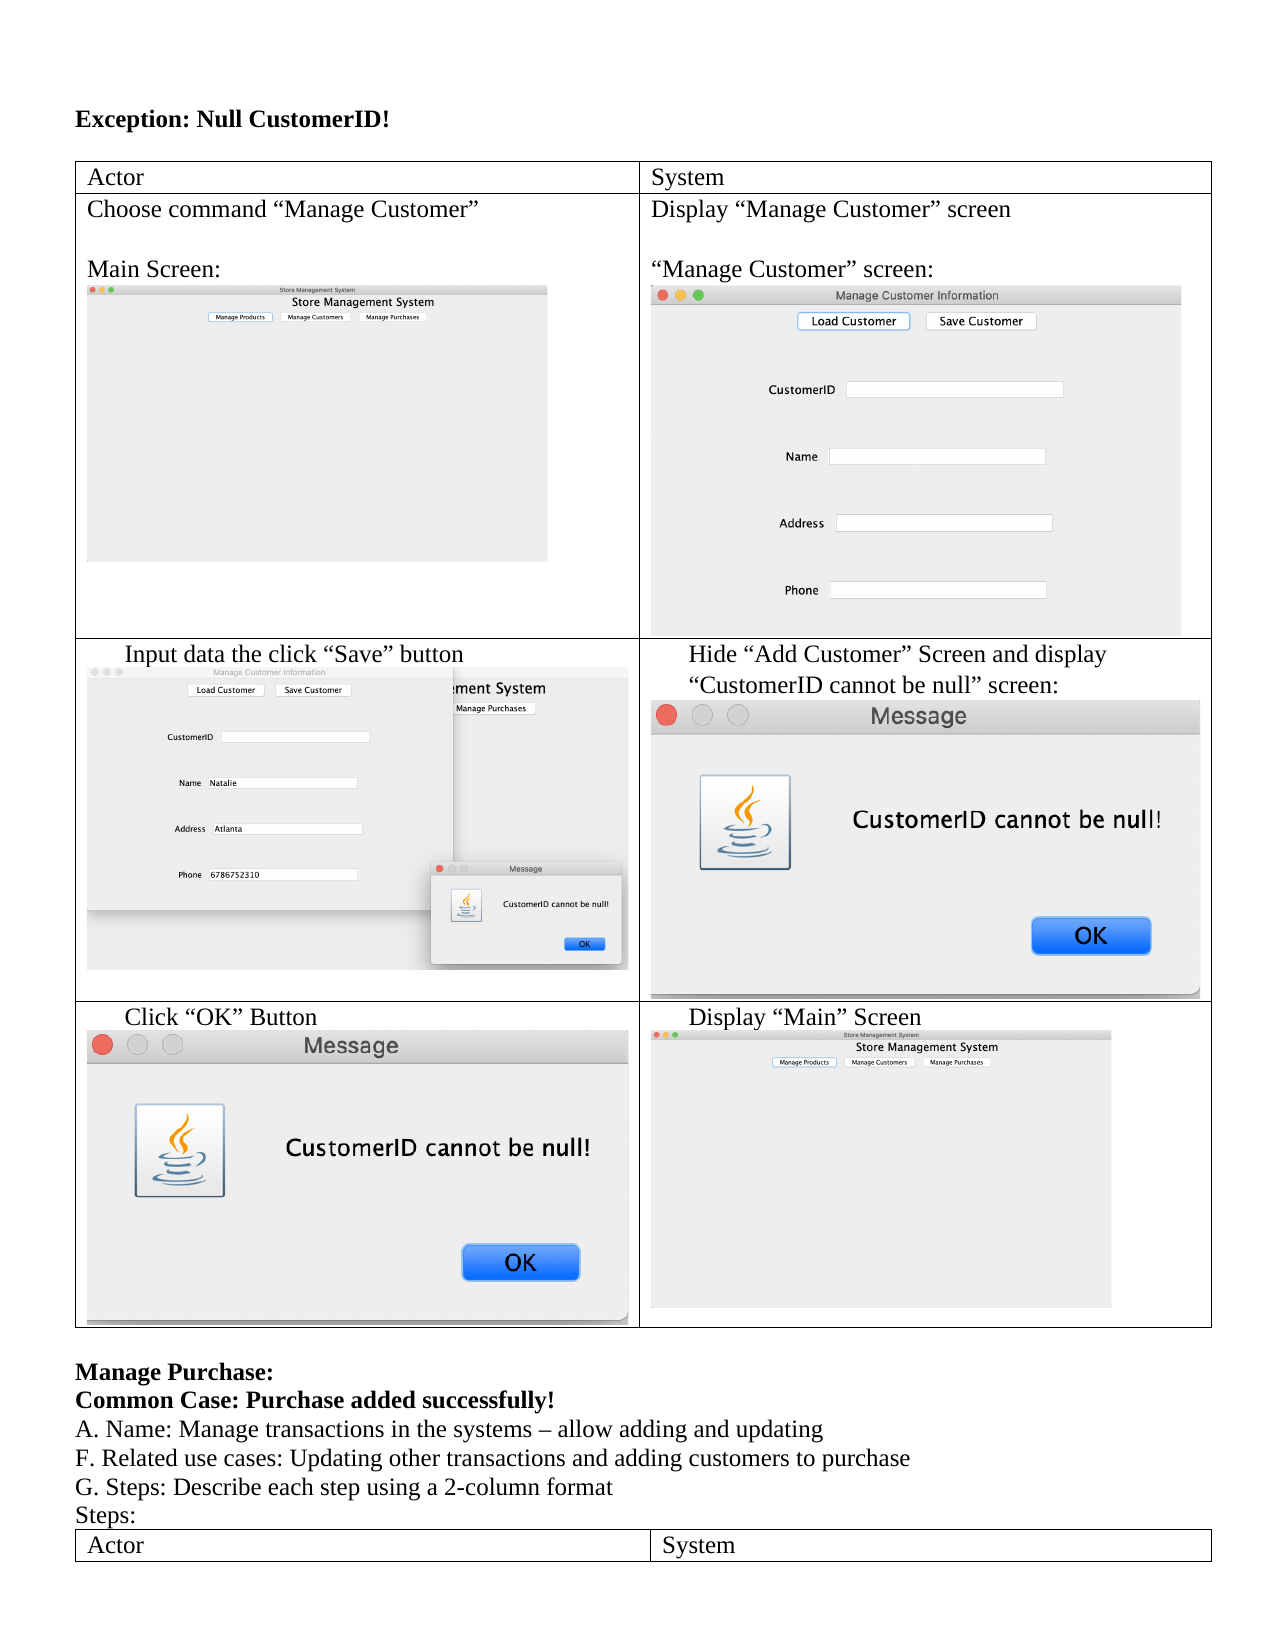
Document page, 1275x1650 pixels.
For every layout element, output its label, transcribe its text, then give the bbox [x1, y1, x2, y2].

table_header Actor [76, 162, 639, 193]
table_header System [640, 162, 1211, 193]
text Common Case: Purchase added successfully! [75, 1385, 1200, 1414]
table_cell Input data the click “Save” button [76, 639, 639, 1001]
table_cell Click “OK” Button [76, 1002, 639, 1327]
table_cell Display “Main” Screen [640, 1002, 1211, 1327]
picture [86, 1030, 629, 1325]
text G. Steps: Describe each step using a 2-column format [75, 1472, 1200, 1500]
picture [650, 700, 1201, 999]
text F. Related use cases: Updating other transactions and adding customers to purchase [75, 1443, 1200, 1472]
picture [86, 667, 629, 970]
table_header Actor [76, 1530, 650, 1561]
picture [650, 1030, 1112, 1308]
picture [650, 285, 1182, 636]
table_cell Hide “Add Customer” Screen and display “CustomerID cannot be null” screen: [640, 639, 1211, 1001]
text Exception: Null CustomerID! [75, 104, 1200, 132]
text Manage Purchase: [75, 1357, 1200, 1385]
table_cell Choose command “Manage Customer” Main Screen: [76, 194, 639, 638]
text Steps: [75, 1500, 1200, 1529]
picture [86, 285, 548, 562]
table_cell Display “Manage Customer” screen “Manage Customer” screen: [640, 194, 1211, 638]
table_header System [651, 1530, 1211, 1561]
text A. Name: Manage transactions in the systems – allow adding and updating [75, 1414, 1200, 1443]
